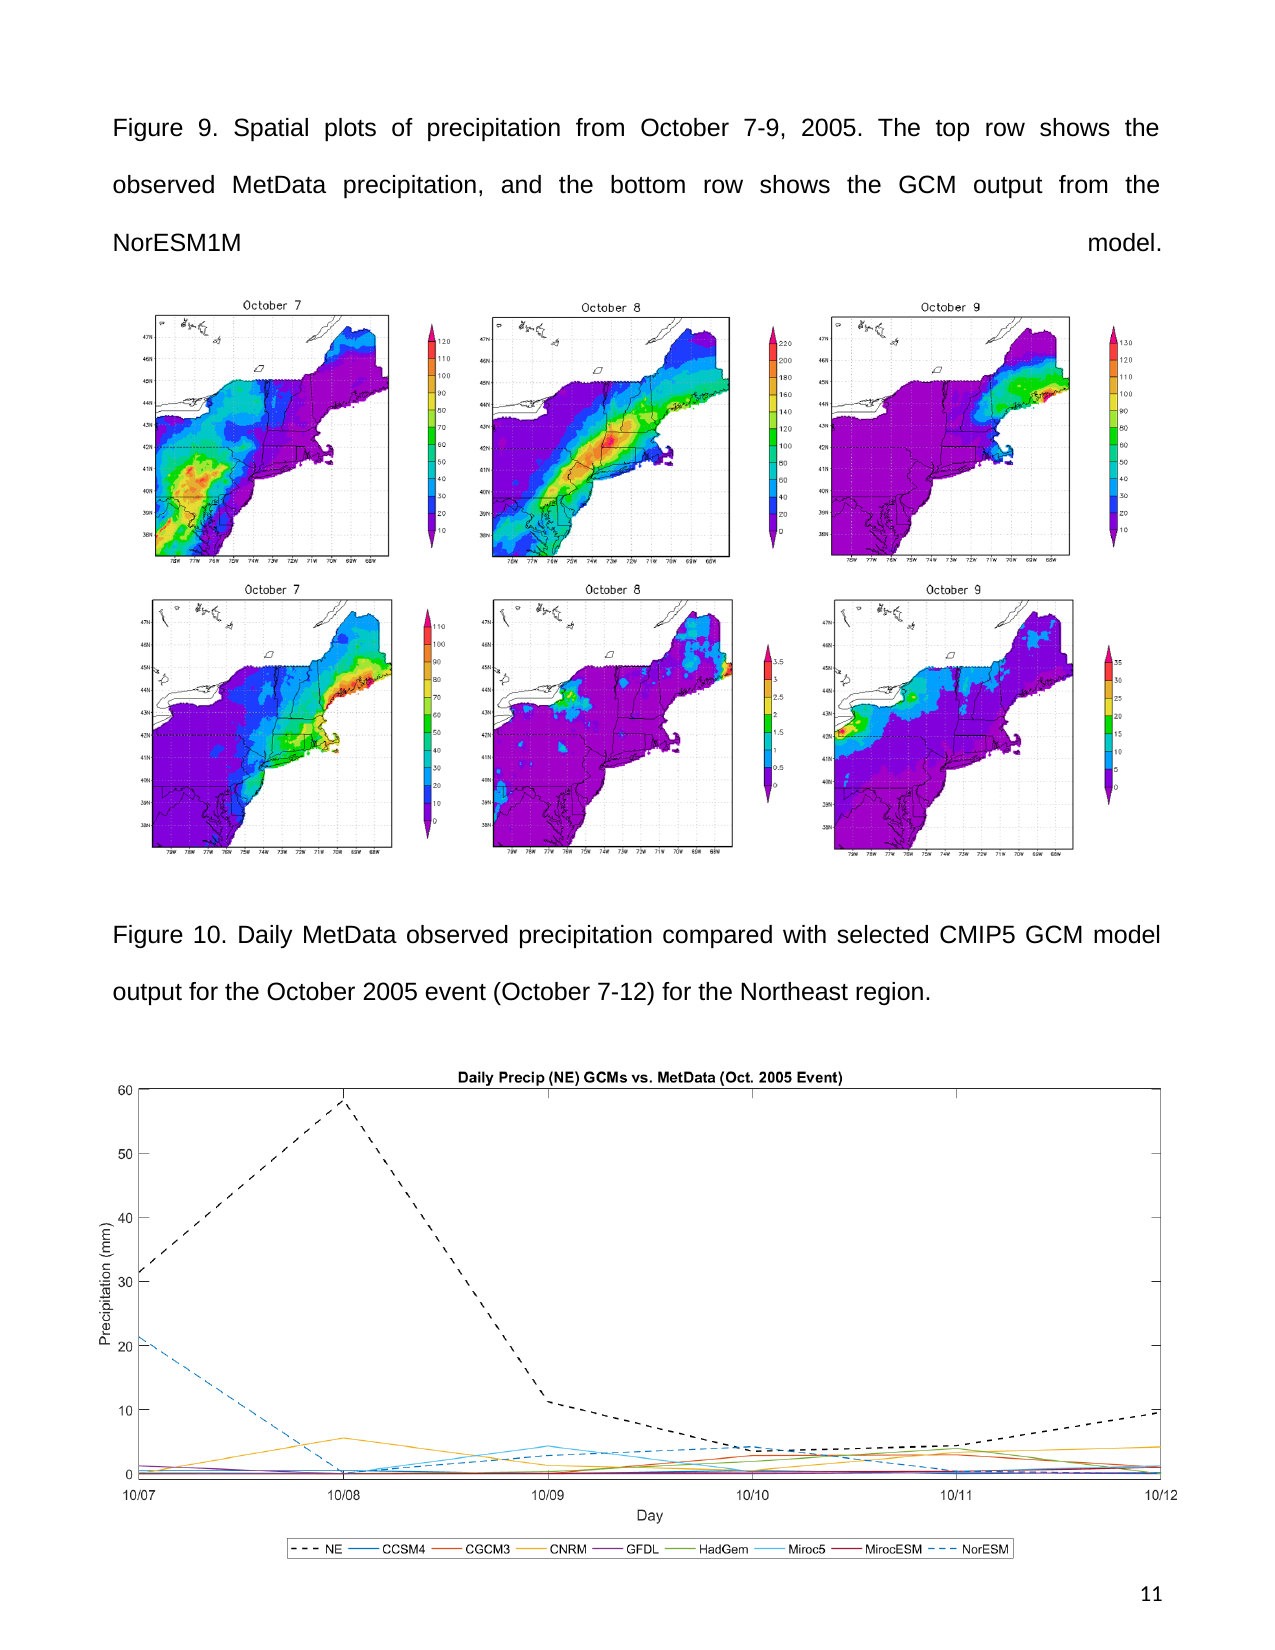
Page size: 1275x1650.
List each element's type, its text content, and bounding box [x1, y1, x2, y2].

text Figure 9. Spatial plots of precipitation from October 7-9, 2005. The top row shows the observed MetData precipitation, and the bottom row shows the GCM output from the NorESM1M model. [112, 112, 1162, 284]
picture [89, 1062, 1186, 1568]
text Figure 10. Daily MetData observed precipitation compared with selected CMIP5 GCM model output for the October 2005 event (October 7-12) for the Northeast region. [112, 919, 1162, 1006]
picture [112, 284, 1163, 875]
